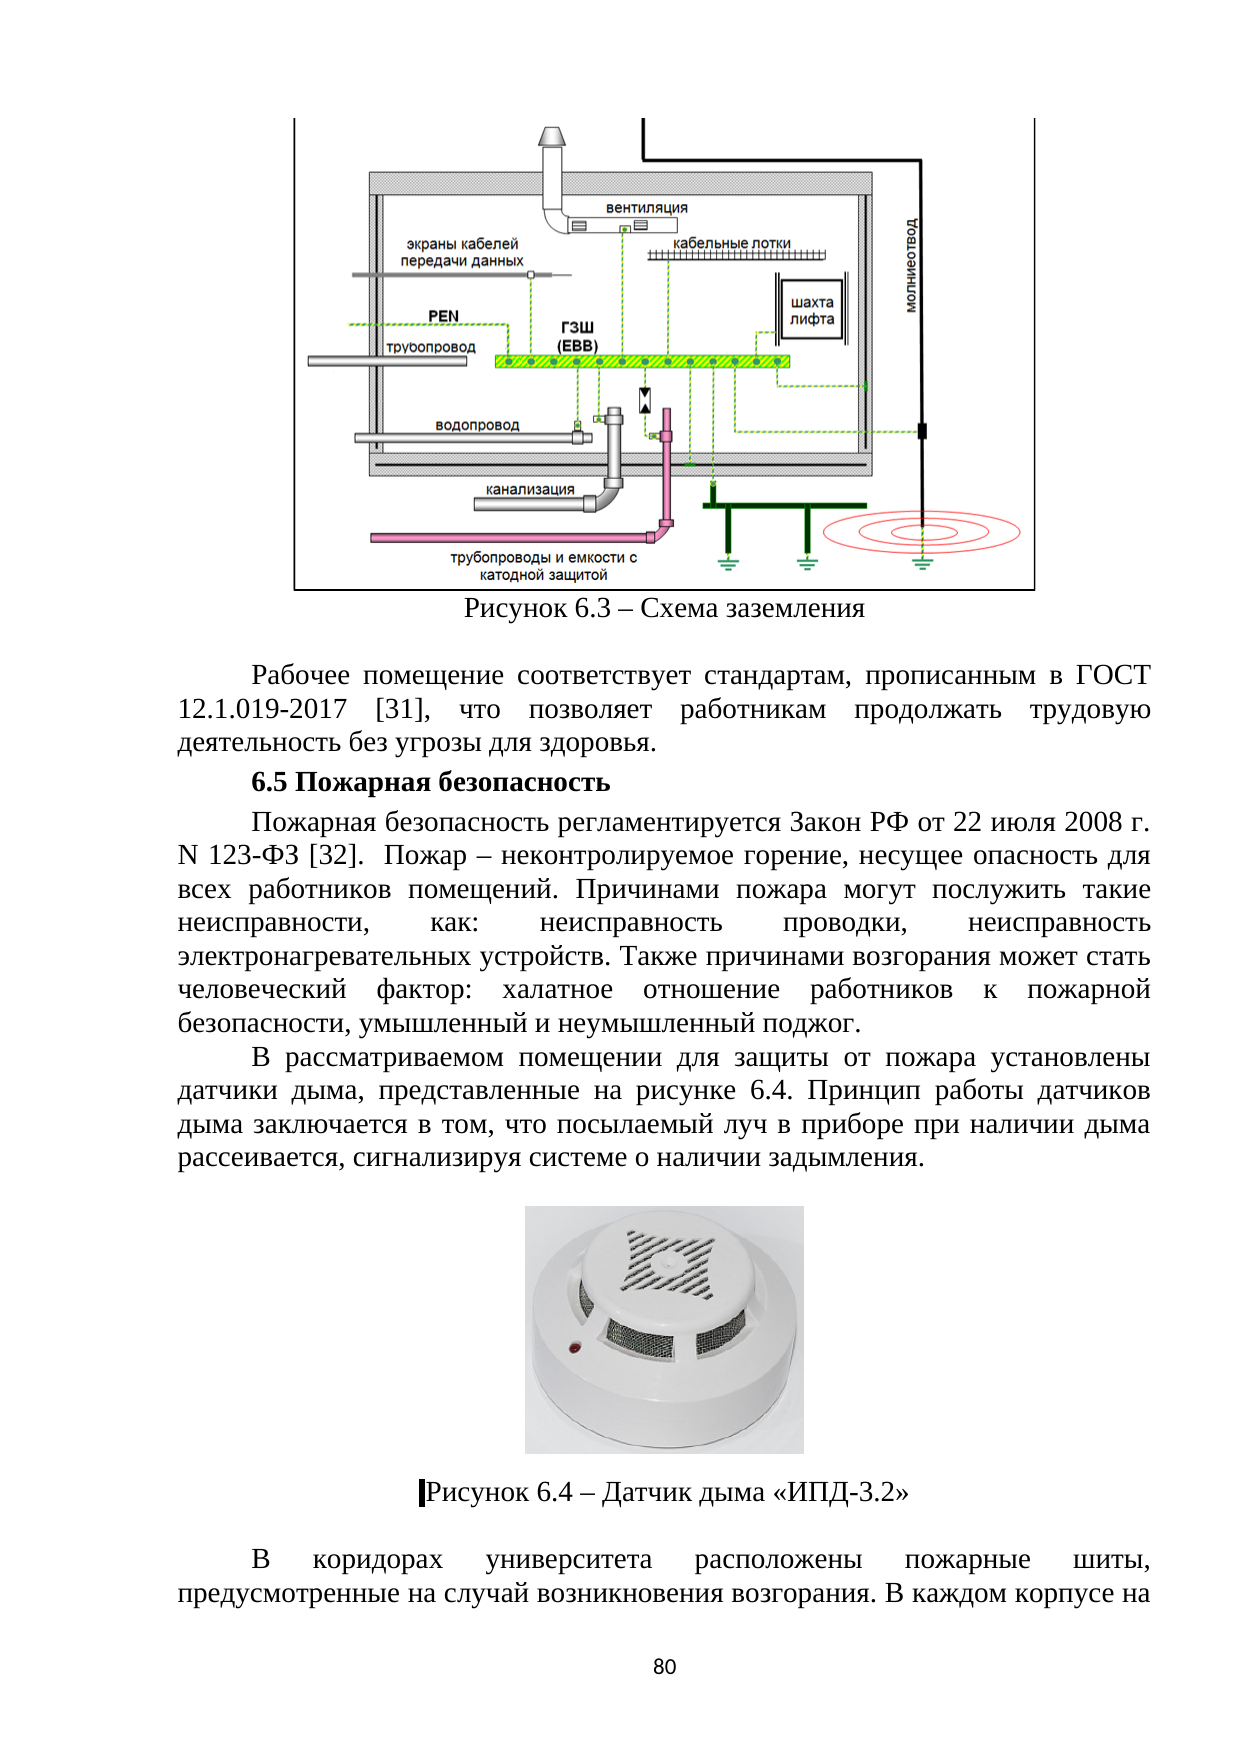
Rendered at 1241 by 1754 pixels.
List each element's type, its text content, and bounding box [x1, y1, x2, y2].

text 6.5 Пожарная безопасность [177, 764, 1152, 798]
picture [293, 118, 1036, 591]
text Рабочее помещение соответствует стандартам, прописанным в ГОСТ 12.1.019-2017 [31], что позволяет работникам продолжать трудовую деятельность без угрозы для здоровья. [177, 657, 1152, 758]
list Рисунок 6.4 – Датчик дыма «ИПД-3.2» [177, 1474, 1152, 1508]
text Рисунок 6.3 – Схема заземления [177, 590, 1152, 624]
text В рассматриваемом помещении для защиты от пожара установлены датчики дыма, представленные на рисунке 6.4. Принцип работы датчиков дыма заключается в том, что посылаемый луч в приборе при наличии дыма рассеивается, сигнализируя системе о наличии задымления. [177, 1039, 1152, 1173]
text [177, 1542, 1152, 1609]
picture [525, 1206, 804, 1454]
text Пожарная безопасность регламентируется Закон РФ от 22 июля 2008 г. N 123-ФЗ [32]. Пожар – неконтролируемое горение, несущее опасность для всех работников помещений. Причинами пожара могут послужить такие неисправности, как: неисправность проводки, неисправность электронагревательных устройств. Также причинами возгорания может стать человеческий фактор: халатное отношение работников к пожарной безопасности, умышленный и неумышленный поджог. [177, 804, 1152, 1039]
